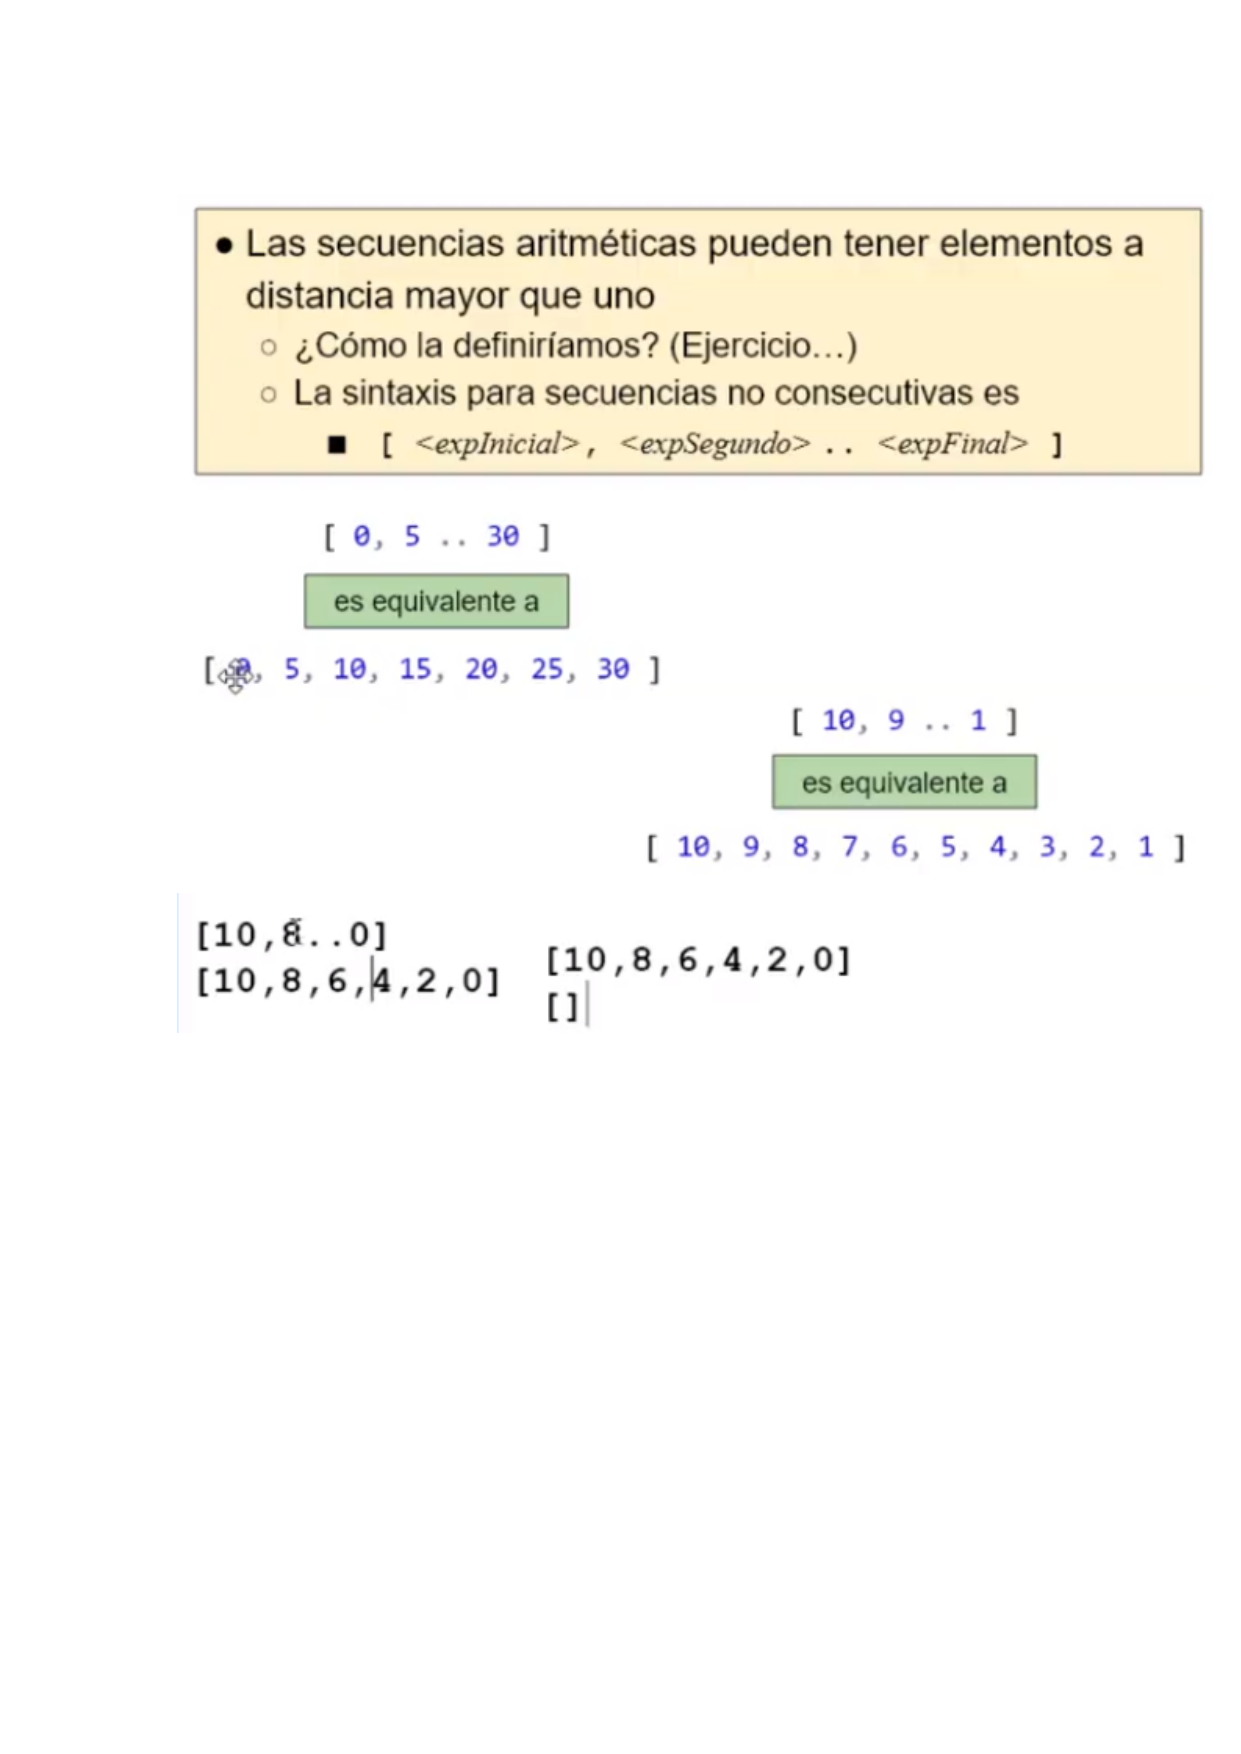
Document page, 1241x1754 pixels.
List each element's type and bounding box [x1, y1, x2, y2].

picture [177, 893, 512, 1033]
picture [177, 194, 1214, 875]
picture [547, 924, 854, 1033]
